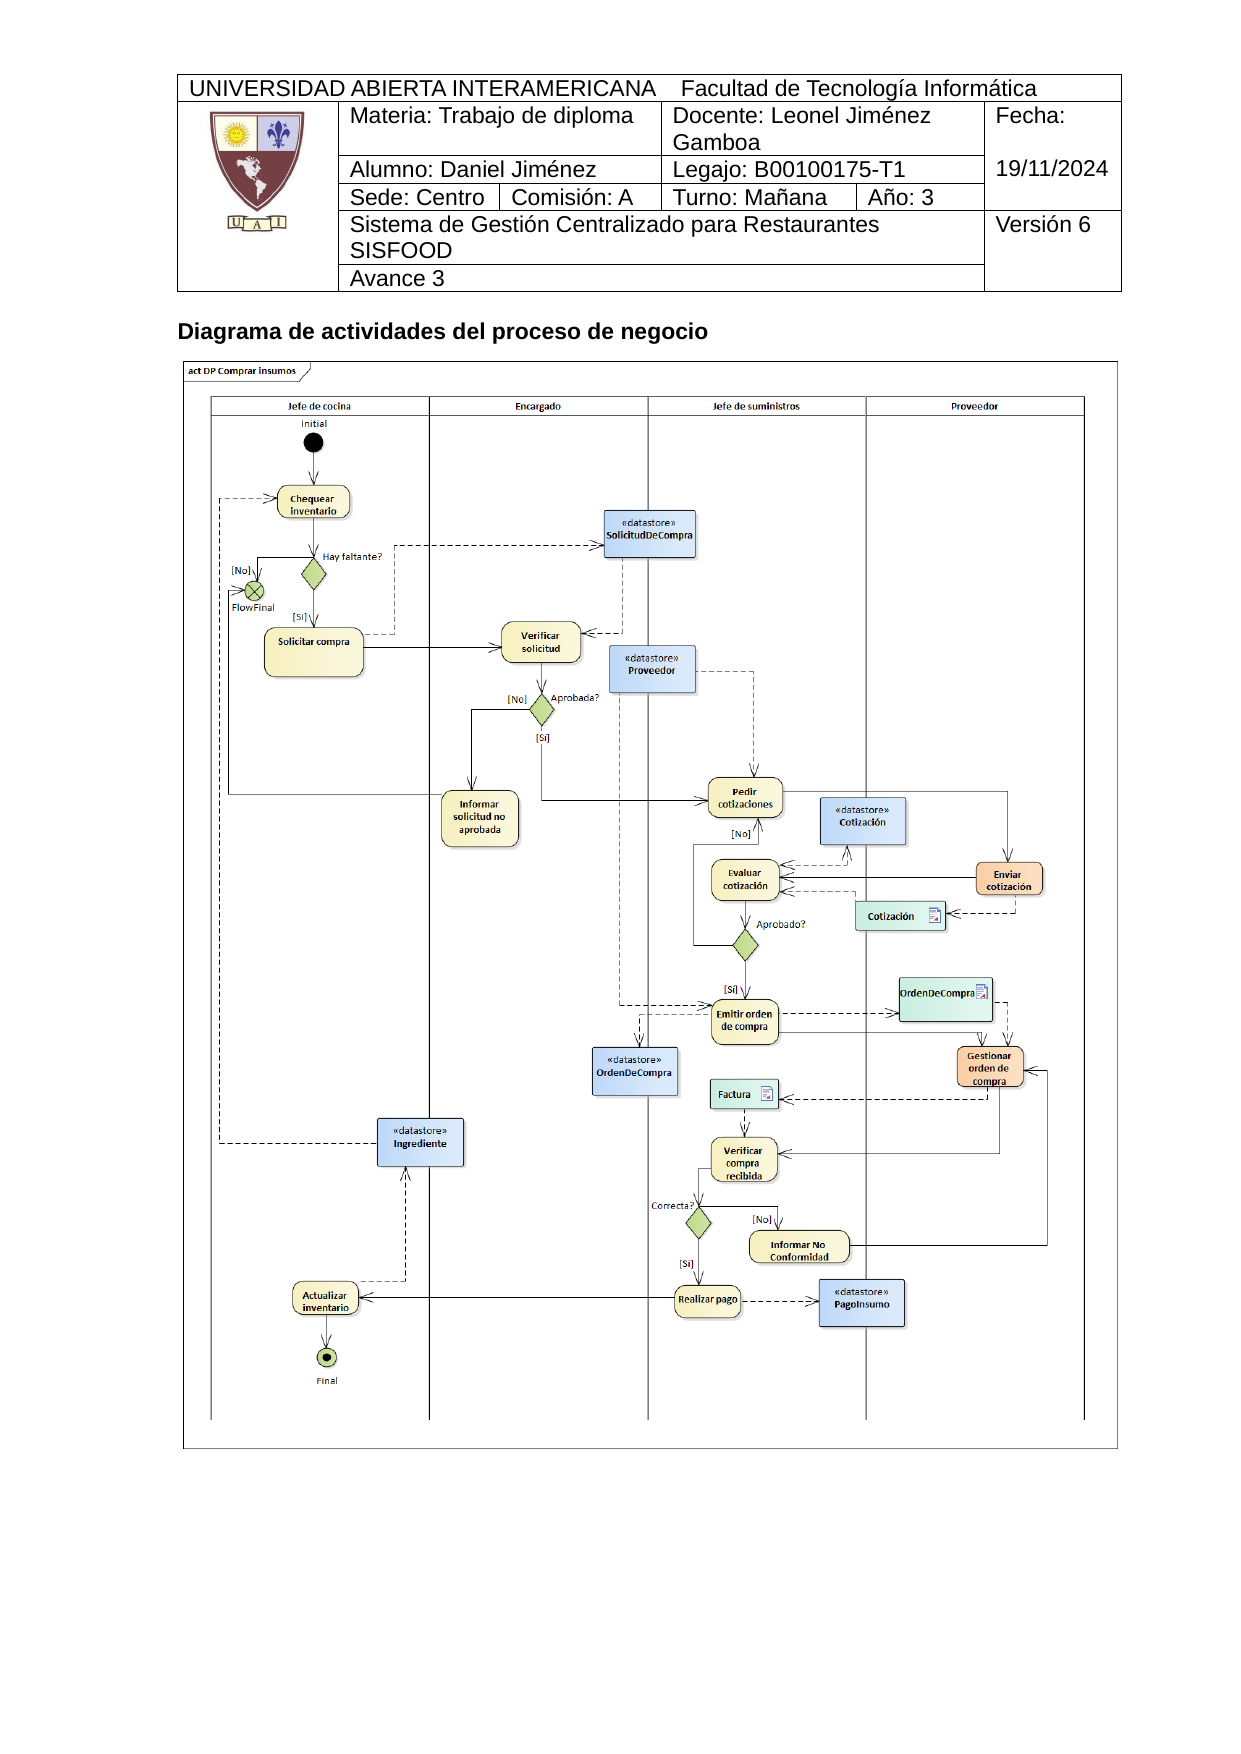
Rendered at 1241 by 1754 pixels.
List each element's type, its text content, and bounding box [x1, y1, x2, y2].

picture [188, 102, 327, 236]
picture [177, 355, 1123, 1454]
subtitle Diagrama de actividades del proceso de negocio [177, 318, 1122, 345]
